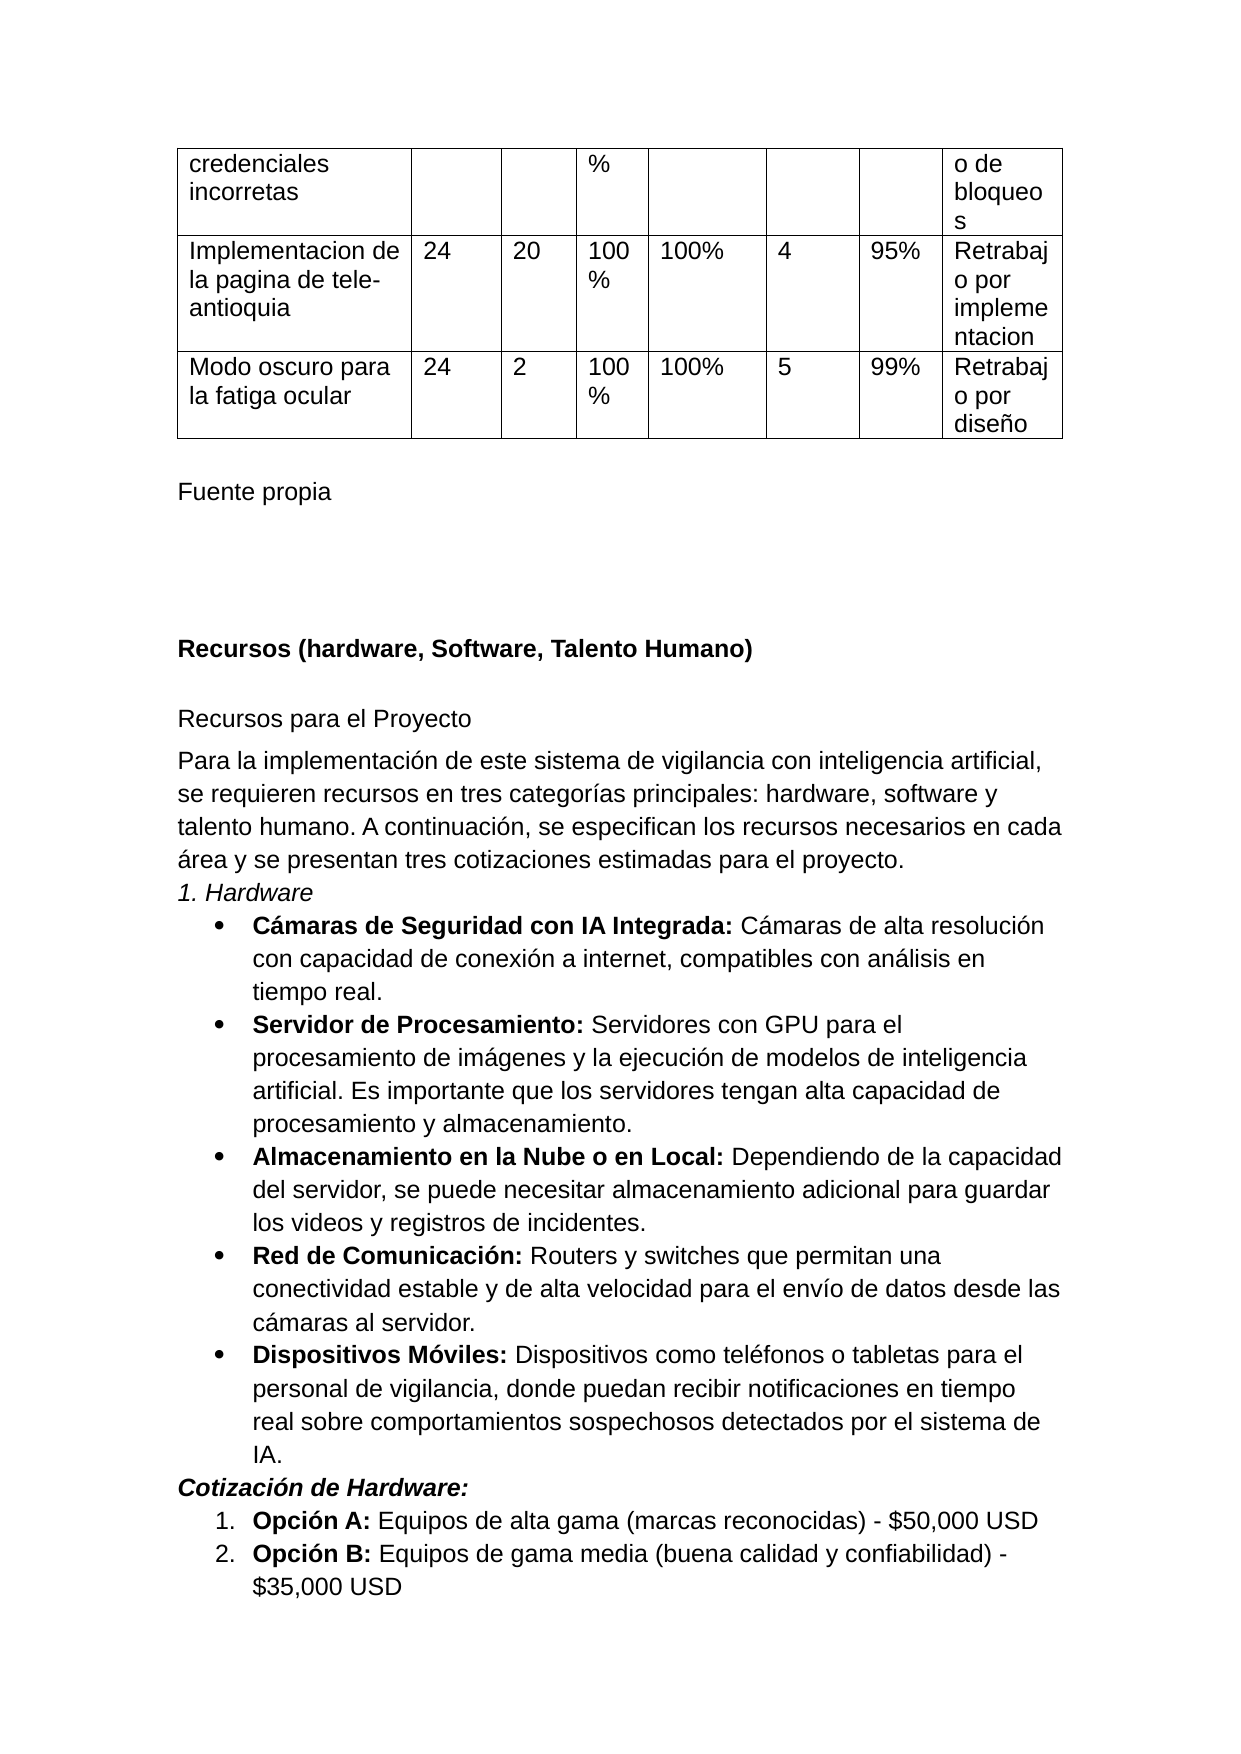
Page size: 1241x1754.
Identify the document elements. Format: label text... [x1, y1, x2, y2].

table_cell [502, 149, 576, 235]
text 1. Hardware [177, 878, 1063, 907]
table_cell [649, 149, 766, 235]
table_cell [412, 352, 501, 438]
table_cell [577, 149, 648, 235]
text Para la implementación de este sistema de vigilancia con inteligencia artificial, se requieren recursos en tres categorías principales: hardware, software y talento humano. A continuación, se especifican los recursos necesarios en cada área y se presentan tres cotizaciones estimadas para el proyecto. [177, 746, 1063, 873]
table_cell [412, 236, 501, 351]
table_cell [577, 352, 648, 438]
list Red de Comunicación: Routers y switches que permitan una conectividad estable y de alta velocidad para el envío de datos desde las cámaras al servidor. [215, 1241, 1063, 1336]
list Cámaras de Seguridad con IA Integrada: Cámaras de alta resolución con capacidad de conexión a internet, compatibles con análisis en tiempo real. [215, 911, 1063, 1006]
list Opción A: Equipos de alta gama (marcas reconocidas) - $50,000 USD [215, 1506, 1063, 1534]
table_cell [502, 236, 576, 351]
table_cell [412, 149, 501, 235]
text Cotización de Hardware: [177, 1473, 1063, 1501]
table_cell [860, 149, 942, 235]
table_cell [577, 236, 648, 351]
list Almacenamiento en la Nube o en Local: Dependiendo de la capacidad del servidor, se puede necesitar almacenamiento adicional para guardar los videos y registros de incidentes. [215, 1142, 1063, 1237]
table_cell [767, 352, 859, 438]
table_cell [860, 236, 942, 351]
list Servidor de Procesamiento: Servidores con GPU para el procesamiento de imágenes y la ejecución de modelos de inteligencia artificial. Es importante que los servidores tengan alta capacidad de procesamiento y almacenamiento. [215, 1010, 1063, 1138]
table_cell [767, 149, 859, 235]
subtitle Recursos para el Proyecto [177, 704, 1063, 733]
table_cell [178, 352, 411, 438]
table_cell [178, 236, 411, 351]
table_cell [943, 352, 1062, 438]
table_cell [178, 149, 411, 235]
list Opción B: Equipos de gama media (buena calidad y confiabilidad) - $35,000 USD [215, 1539, 1063, 1601]
subtitle Recursos (hardware, Software, Talento Humano) [177, 634, 1063, 663]
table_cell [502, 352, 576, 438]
subtitle Fuente propia [177, 477, 1063, 506]
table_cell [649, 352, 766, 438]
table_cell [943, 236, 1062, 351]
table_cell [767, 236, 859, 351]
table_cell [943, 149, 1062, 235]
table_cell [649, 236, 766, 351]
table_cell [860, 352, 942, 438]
list Dispositivos Móviles: Dispositivos como teléfonos o tabletas para el personal de vigilancia, donde puedan recibir notificaciones en tiempo real sobre comportamientos sospechosos detectados por el sistema de IA. [215, 1341, 1063, 1468]
